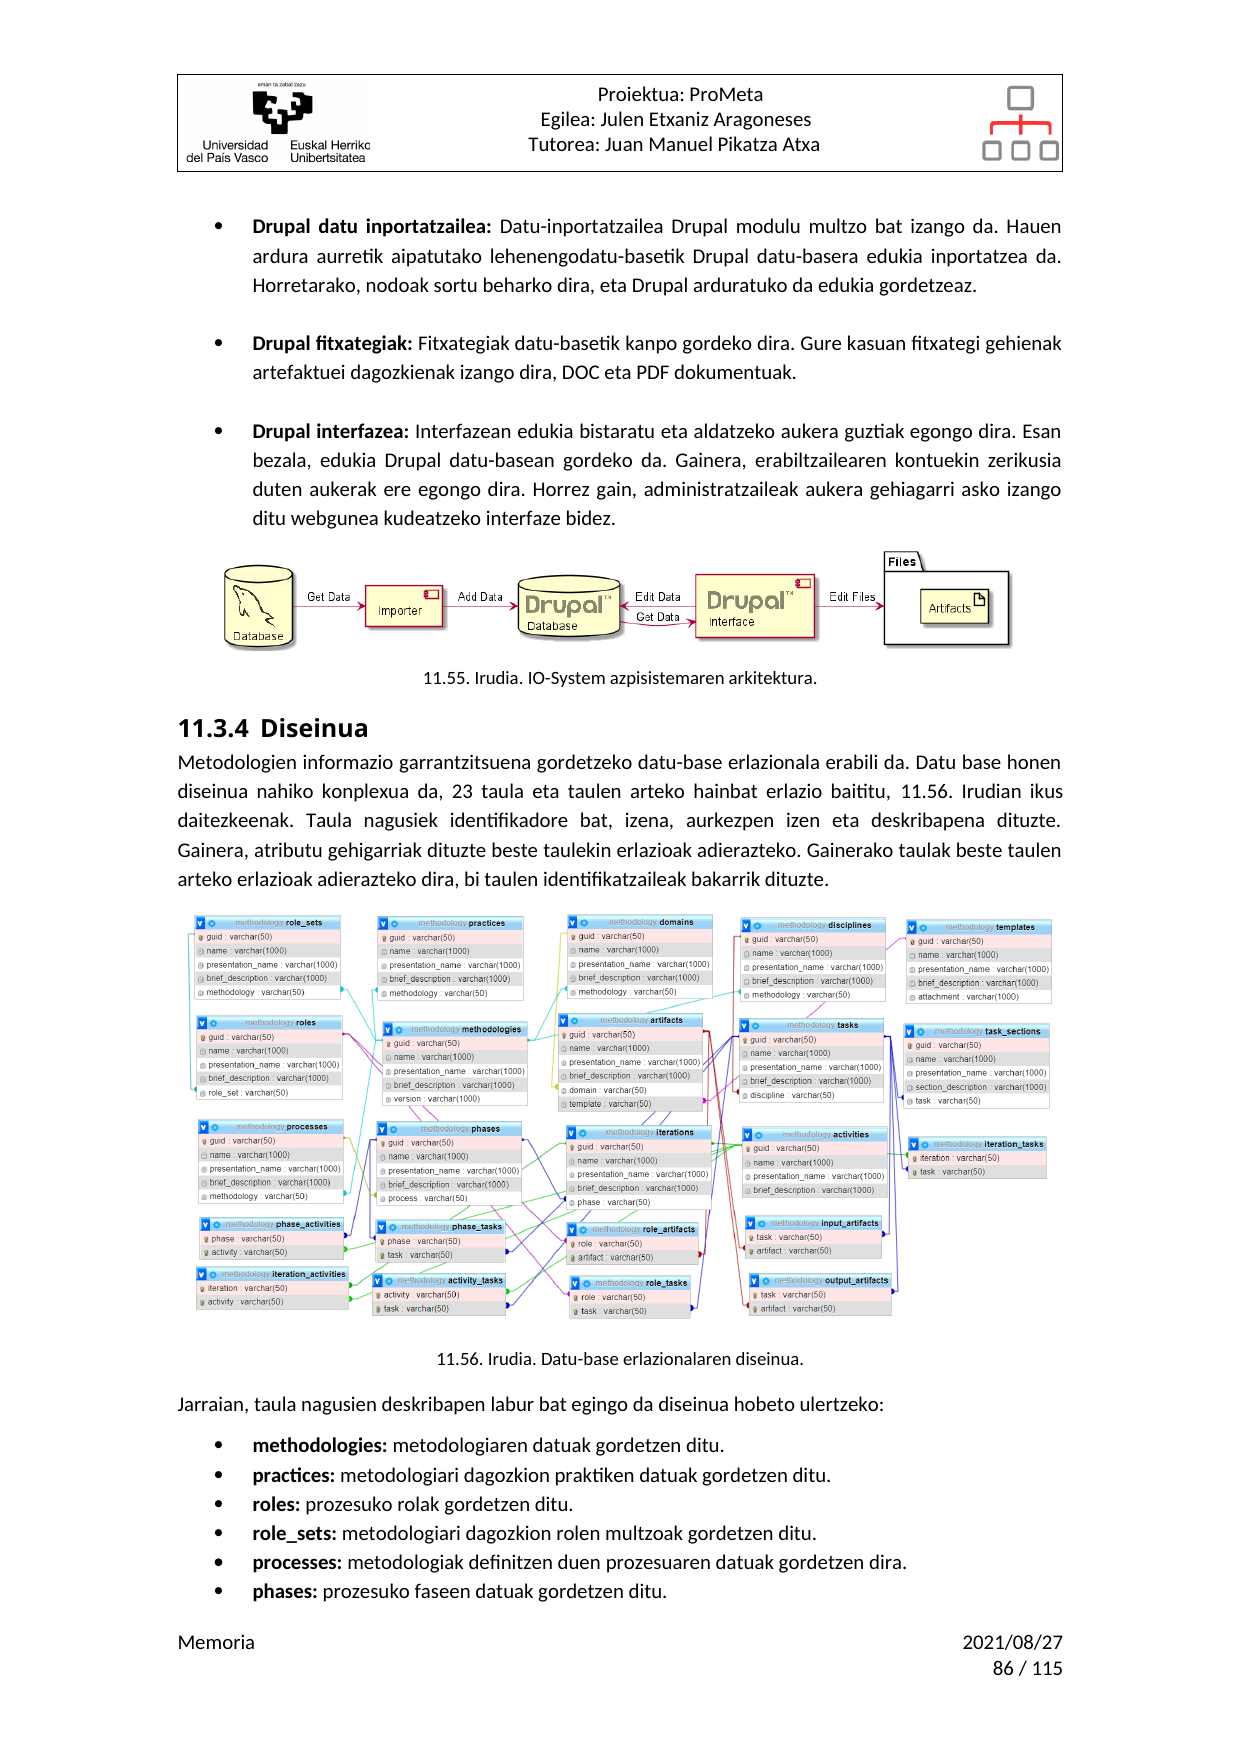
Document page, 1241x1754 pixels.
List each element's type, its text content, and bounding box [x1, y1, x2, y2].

list roles: prozesuko rolak gordetzen ditu. [215, 1491, 1063, 1516]
picture [219, 547, 1021, 651]
list processes: metodologiak definitzen duen prozesuaren datuak gordetzen dira. [215, 1549, 1063, 1575]
list Drupal interfazea: Interfazean edukia bistaratu eta aldatzeko aukera guztiak egongo dira. Esan bezala, edukia Drupal datu-basean gordeko da. Gainera, erabiltzailearen kontuekin zerikusia duten aukerak ere egongo dira. Horrez gain, administratzaileak aukera gehiagarri asko izango ditu webgunea kudeatzeko interfaze bidez. [215, 418, 1063, 531]
list practices: metodologiari dagozkion praktiken datuak gordetzen ditu. [215, 1462, 1063, 1487]
picture [177, 907, 1063, 1331]
list methodologies: metodologiaren datuak gordetzen ditu. [215, 1433, 1063, 1458]
list Drupal datu inportatzailea: Datu-inportatzailea Drupal modulu multzo bat izango da. Hauen ardura aurretik aipatutako lehenengodatu-basetik Drupal datu-basera edukia inportatzea da. Horretarako, nodoak sortu beharko dira, eta Drupal arduratuko da edukia gordetzeaz. [215, 214, 1063, 297]
list Drupal fitxategiak: Fitxategiak datu-basetik kanpo gordeko dira. Gure kasuan fitxategi gehienak artefaktuei dagozkienak izango dira, DOC eta PDF dokumentuak. [215, 330, 1063, 385]
list phases: prozesuko faseen datuak gordetzen ditu. [215, 1578, 1063, 1604]
subtitle Diseinua [177, 710, 1063, 744]
picture [978, 80, 1060, 162]
text Jarraian, taula nagusien deskribapen labur bat egingo da diseinua hobeto ulertzeko: [177, 1391, 1063, 1416]
list role_sets: metodologiari dagozkion rolen multzoak gordetzen ditu. [215, 1520, 1063, 1546]
picture [182, 81, 370, 162]
